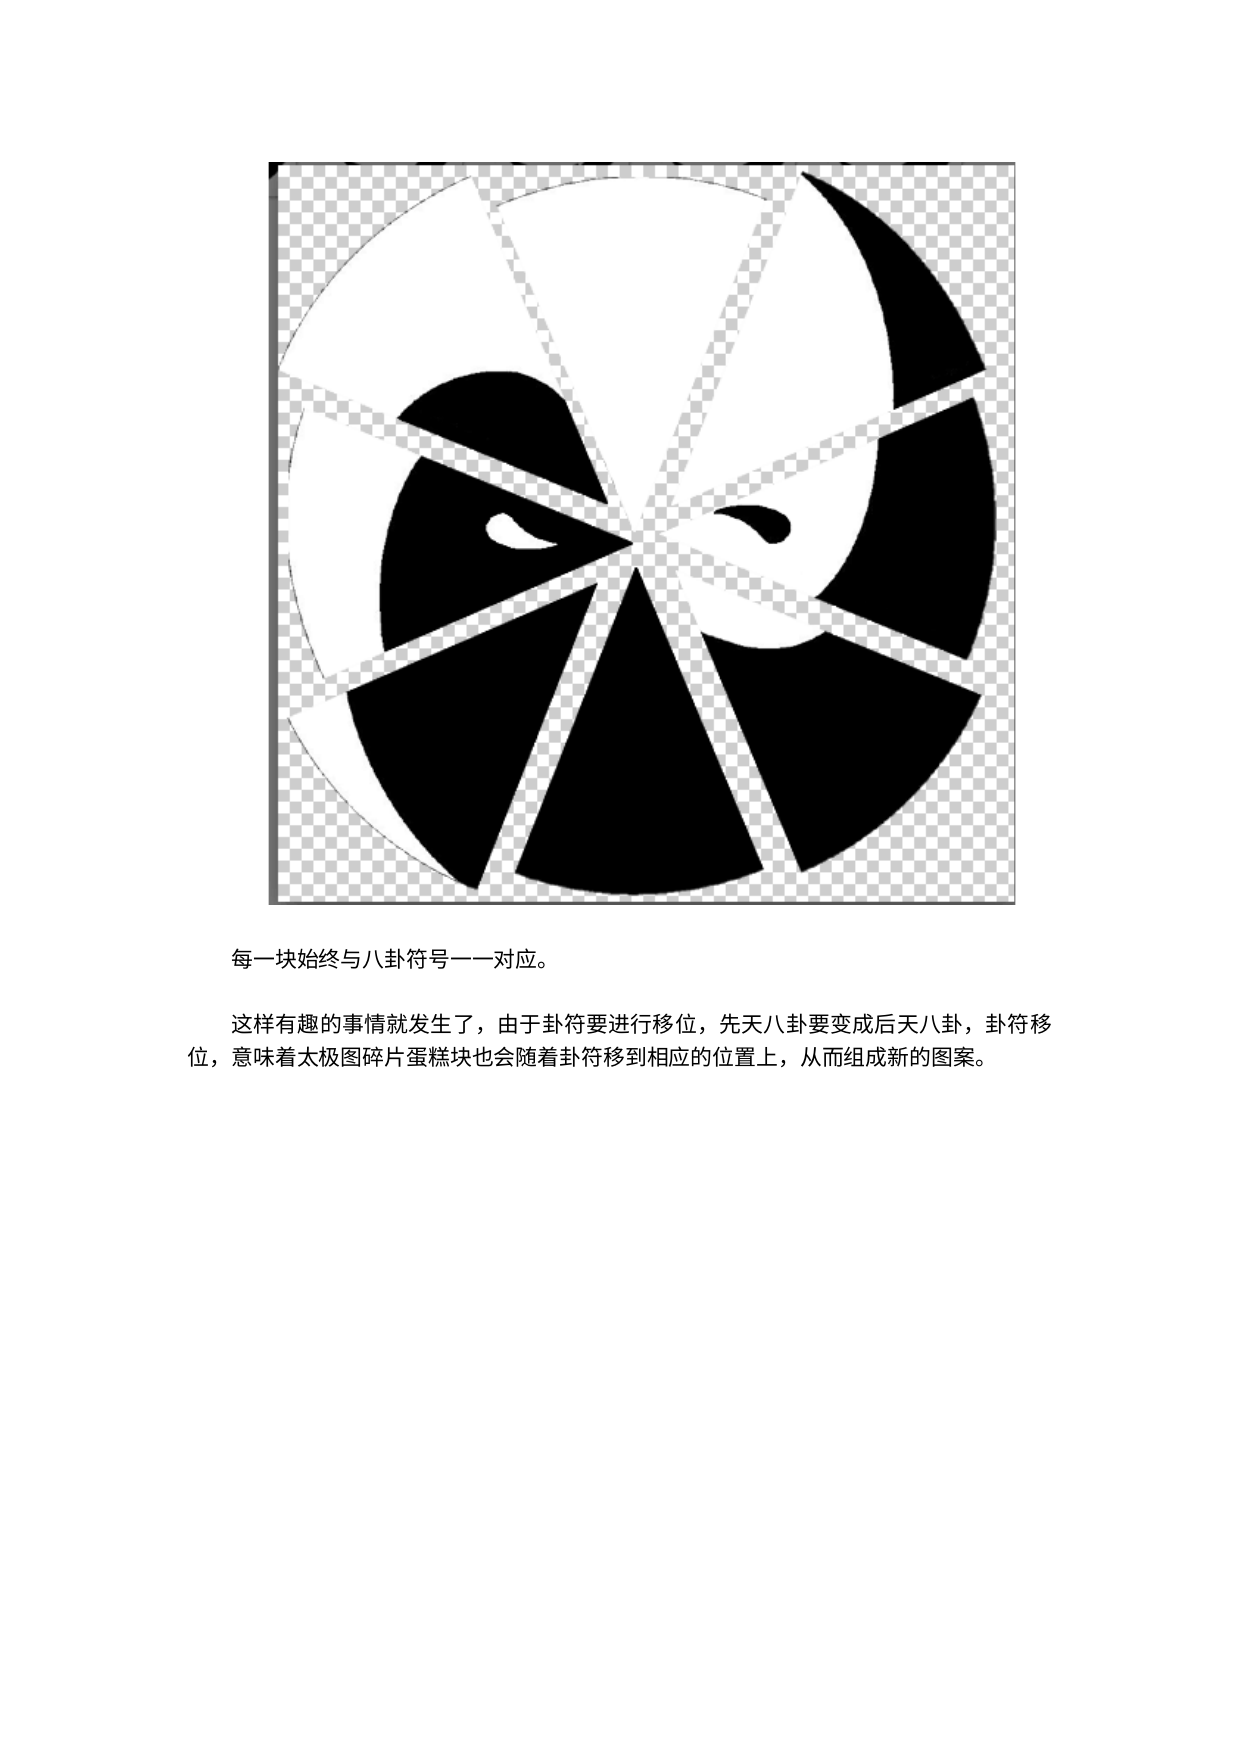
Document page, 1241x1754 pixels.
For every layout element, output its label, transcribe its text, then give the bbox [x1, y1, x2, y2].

text 每一块始终与八卦符号一一对应。 [187, 942, 1053, 974]
picture [268, 162, 1016, 905]
text 这样有趣的事情就发生了，由于卦符要进行移位，先天八卦要变成后天八卦，卦符移位，意味着太极图碎片蛋糕块也会随着卦符移到相应的位置上，从而组成新的图案。 [187, 1007, 1053, 1104]
